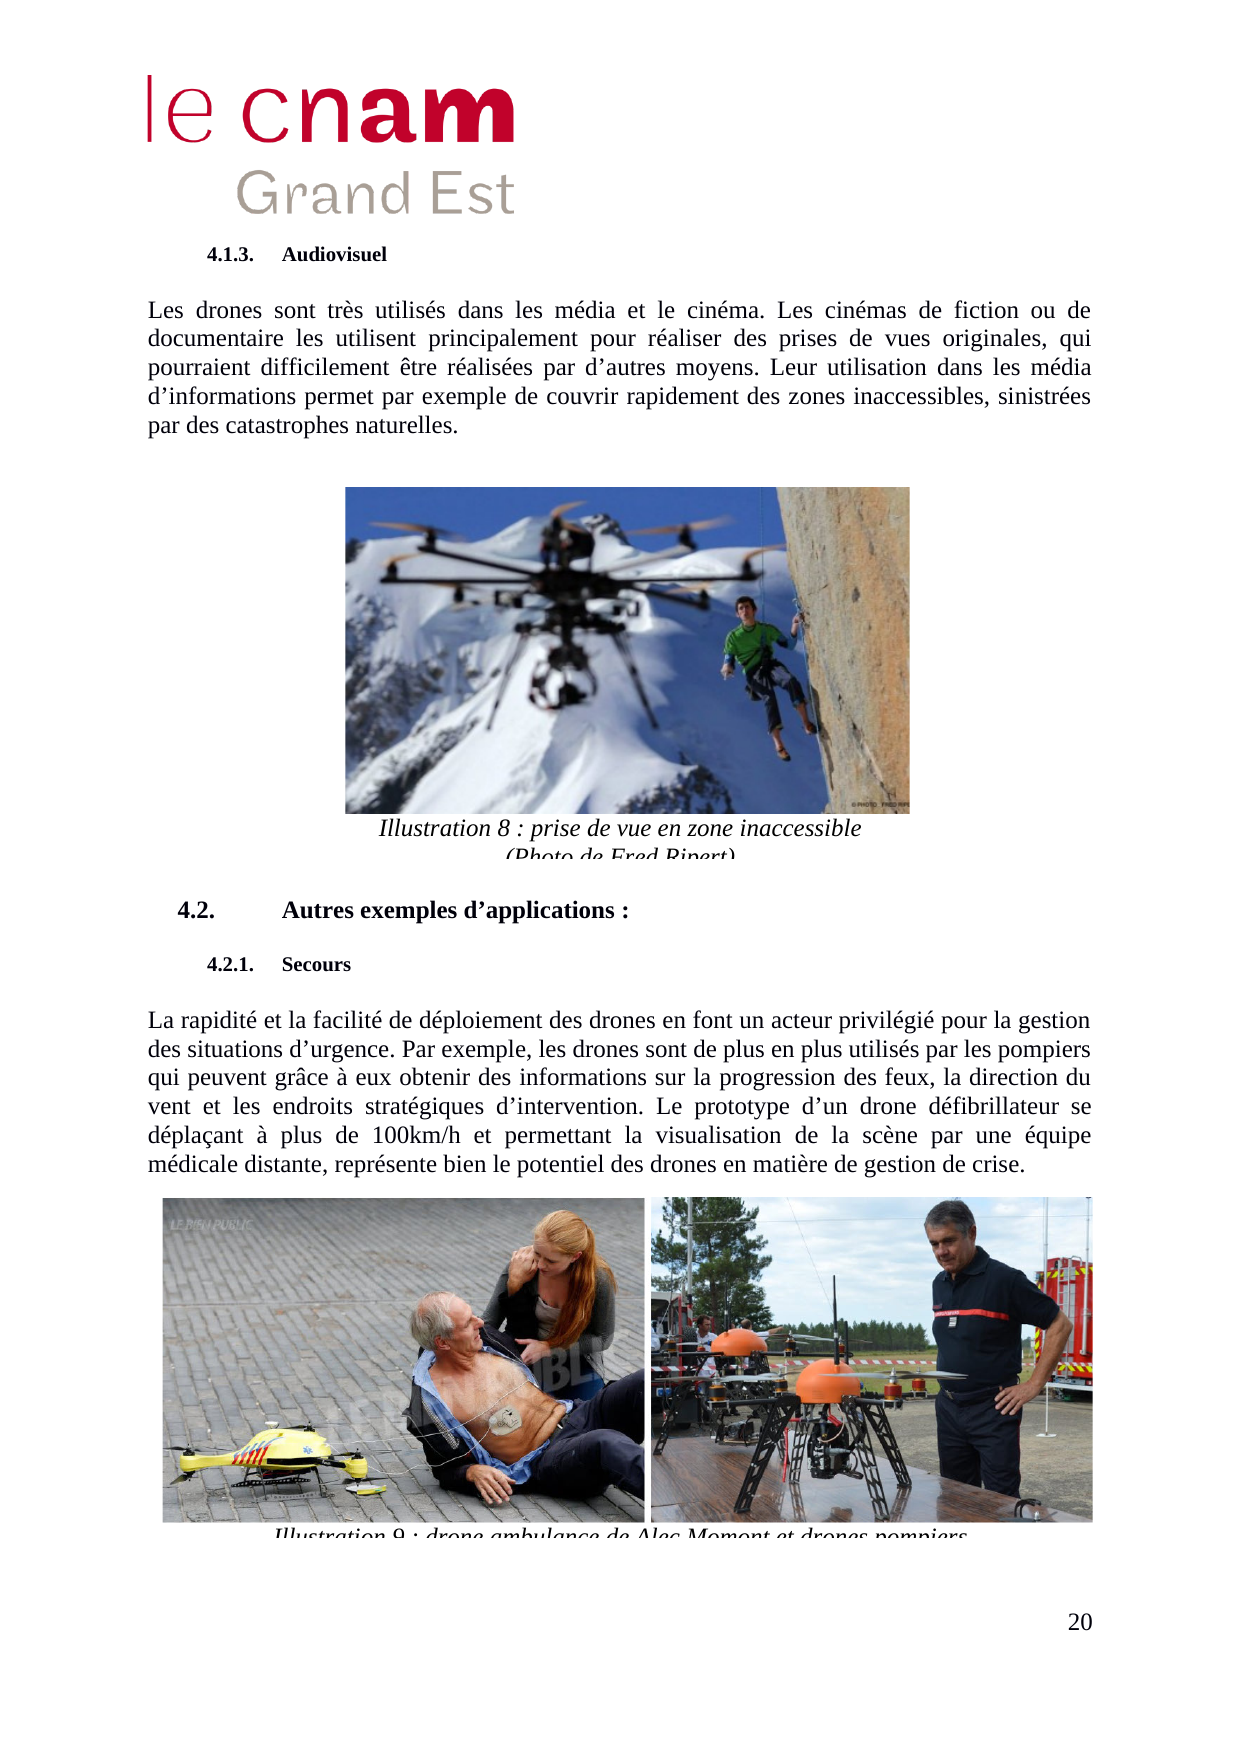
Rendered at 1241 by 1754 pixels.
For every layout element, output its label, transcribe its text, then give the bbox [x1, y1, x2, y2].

picture [147, 75, 514, 214]
picture [345, 487, 910, 814]
picture [162, 1197, 1093, 1523]
subtitle Autres exemples d’applications : [177, 895, 1092, 923]
text La rapidité et la facilité de déploiement des drones en font un acteur privilégié pour la gestion des situations d’urgence. Par exemple, les drones sont de plus en plus utilisés par les pompiers qui peuvent grâce à eux obtenir des informations sur la progression des feux, la direction du vent et les endroits stratégiques d’intervention. Le prototype d’un drone défibrillateur se déplaçant à plus de 100km/h et permettant la visualisation de la scène par une équipe médicale distante, représente bien le potentiel des drones en matière de gestion de crise. [148, 1005, 1092, 1177]
subtitle Audiovisuel [207, 242, 1092, 266]
text Les drones sont très utilisés dans les média et le cinéma. Les cinémas de fiction ou de documentaire les utilisent principalement pour réaliser des prises de vues originales, qui pourraient difficilement être réalisées par d’autres moyens. Leur utilisation dans les média d’informations permet par exemple de couvrir rapidement des zones inaccessibles, sinistrées par des catastrophes naturelles. [148, 295, 1092, 438]
subtitle Secours [207, 952, 1092, 976]
